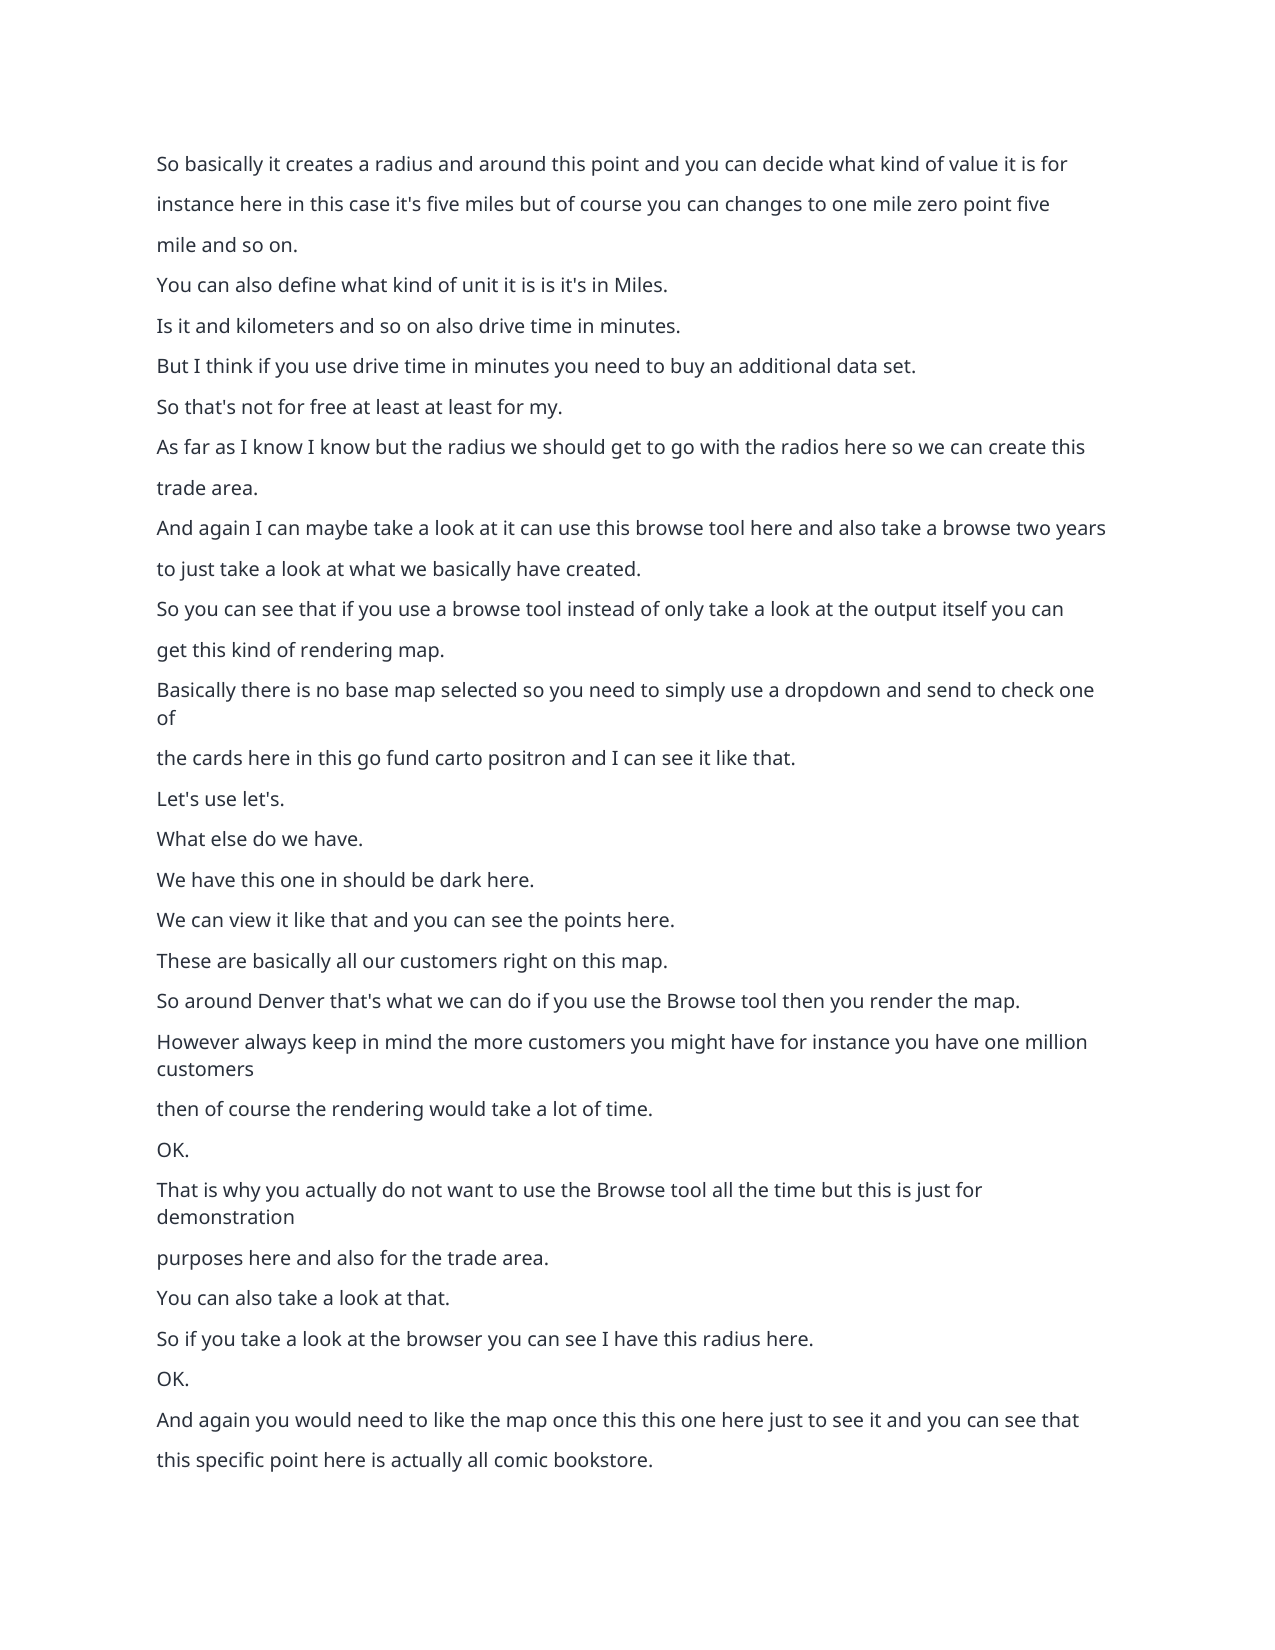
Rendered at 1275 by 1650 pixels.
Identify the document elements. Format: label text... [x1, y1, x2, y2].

text We have this one in should be dark here. [156, 866, 1118, 893]
text the cards here in this go fund carto positron and I can see it like that. [156, 744, 1118, 771]
text So if you take a look at the browser you can see I have this radius here. [156, 1325, 1118, 1352]
text As far as I know I know but the radius we should get to go with the radios here so we can create this [156, 434, 1118, 461]
text You can also take a look at that. [156, 1284, 1118, 1311]
text trade area. [156, 474, 1118, 501]
text this specific point here is actually all comic bookstore. [156, 1447, 1118, 1473]
text You can also define what kind of unit it is is it's in Miles. [156, 272, 1118, 298]
text instance here in this case it's five miles but of course you can changes to one mile zero point five [156, 191, 1118, 217]
text OK. [156, 1366, 1118, 1392]
text purposes here and also for the trade area. [156, 1244, 1118, 1271]
text So around Denver that's what we can do if you use the Browse tool then you render the map. [156, 987, 1118, 1014]
text So basically it creates a radius and around this point and you can decide what kind of value it is for [156, 150, 1118, 177]
text So you can see that if you use a browse tool instead of only take a look at the output itself you can [156, 596, 1118, 623]
text That is why you actually do not want to use the Browse tool all the time but this is just for demonstration [156, 1176, 1118, 1230]
text then of course the rendering would take a lot of time. [156, 1095, 1118, 1122]
text But I think if you use drive time in minutes you need to buy an additional data set. [156, 353, 1118, 379]
text OK. [156, 1136, 1118, 1163]
text We can view it like that and you can see the points here. [156, 906, 1118, 933]
text Is it and kilometers and so on also drive time in minutes. [156, 312, 1118, 339]
text However always keep in mind the more customers you might have for instance you have one million customers [156, 1028, 1118, 1082]
text mile and so on. [156, 231, 1118, 258]
text What else do we have. [156, 825, 1118, 852]
text to just take a look at what we basically have created. [156, 555, 1118, 582]
text get this kind of rendering map. [156, 636, 1118, 663]
text So that's not for free at least at least for my. [156, 393, 1118, 420]
text And again you would need to like the map once this this one here just to see it and you can see that [156, 1406, 1118, 1433]
text These are basically all our customers right on this map. [156, 947, 1118, 974]
text And again I can maybe take a look at it can use this browse tool here and also take a browse two years [156, 515, 1118, 542]
text Basically there is no base map selected so you need to simply use a dropdown and send to check one of [156, 677, 1118, 731]
text Let's use let's. [156, 785, 1118, 812]
